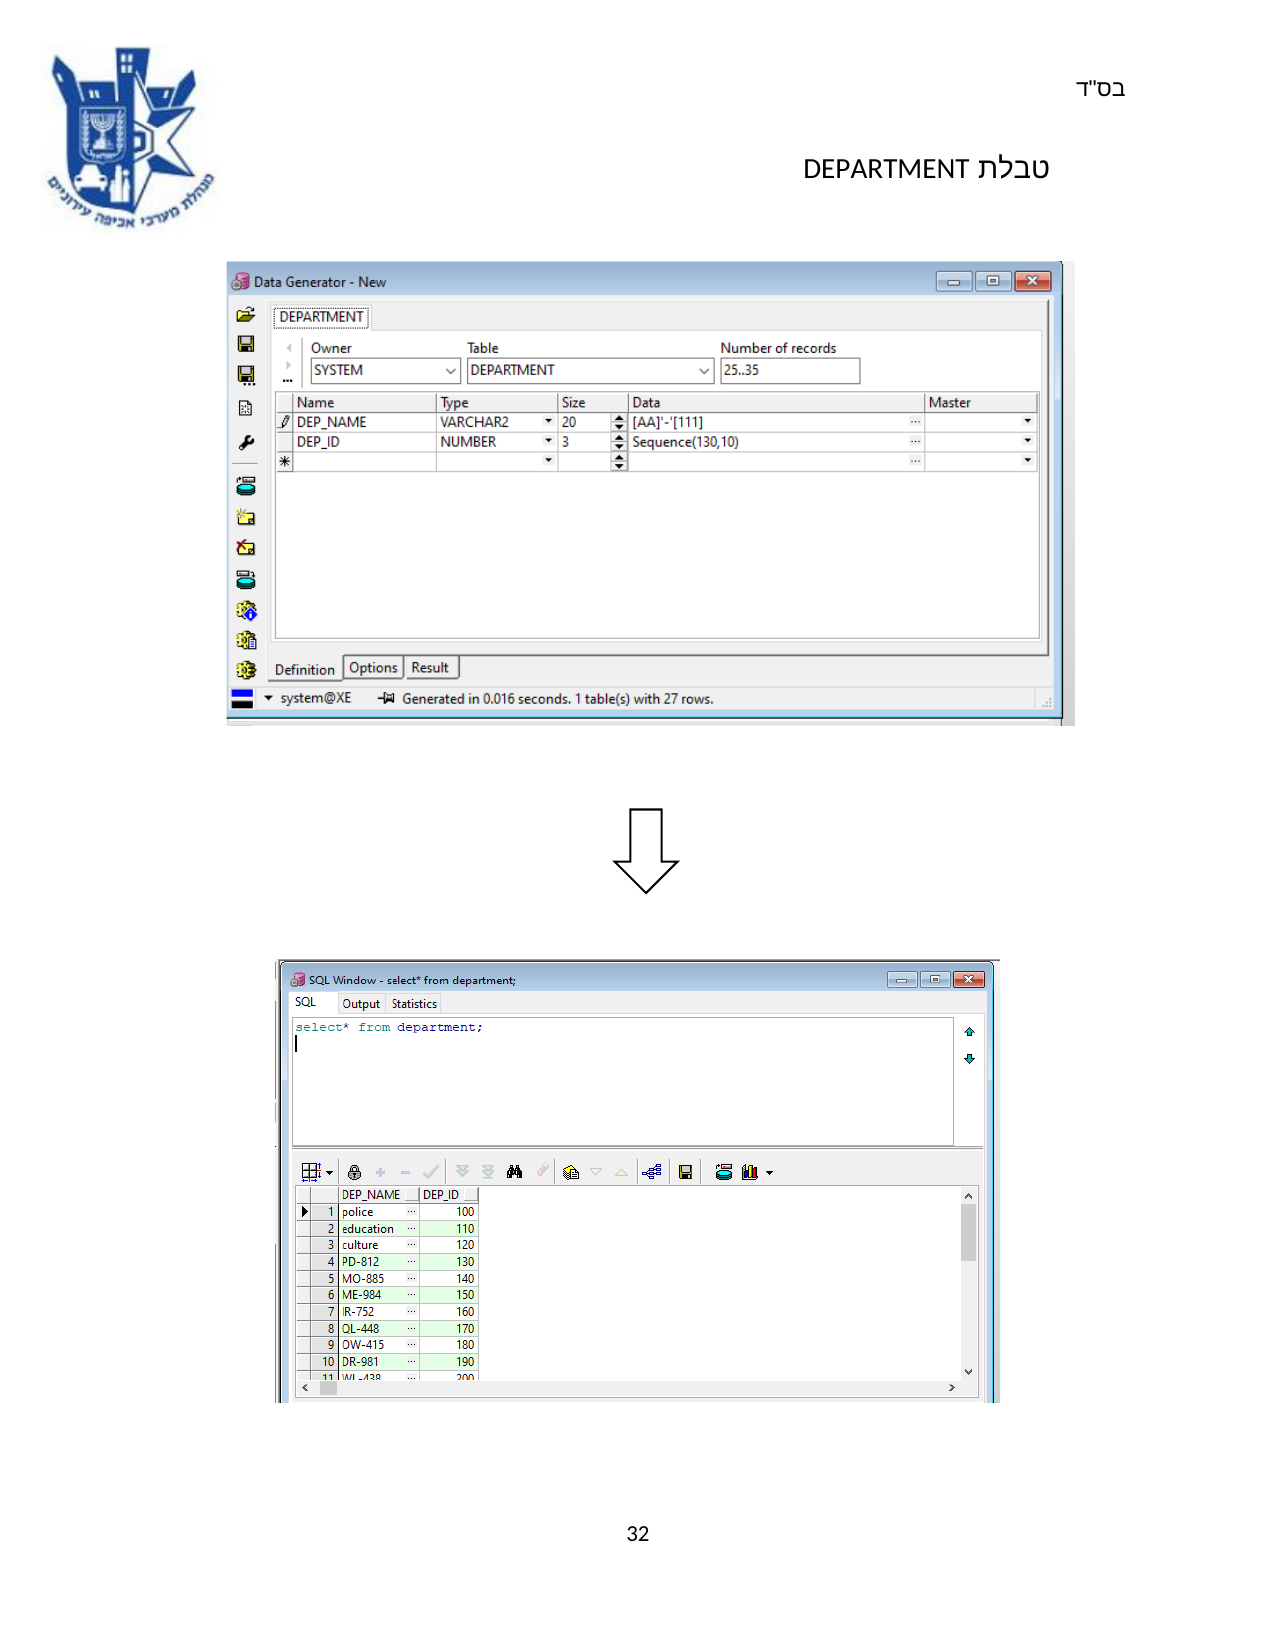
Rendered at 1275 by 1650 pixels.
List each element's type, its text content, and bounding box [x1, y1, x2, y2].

picture [40, 45, 221, 233]
picture [274, 959, 1001, 1403]
picture [226, 261, 1075, 726]
list טבלת DEPARTMENT [150, 150, 1050, 186]
